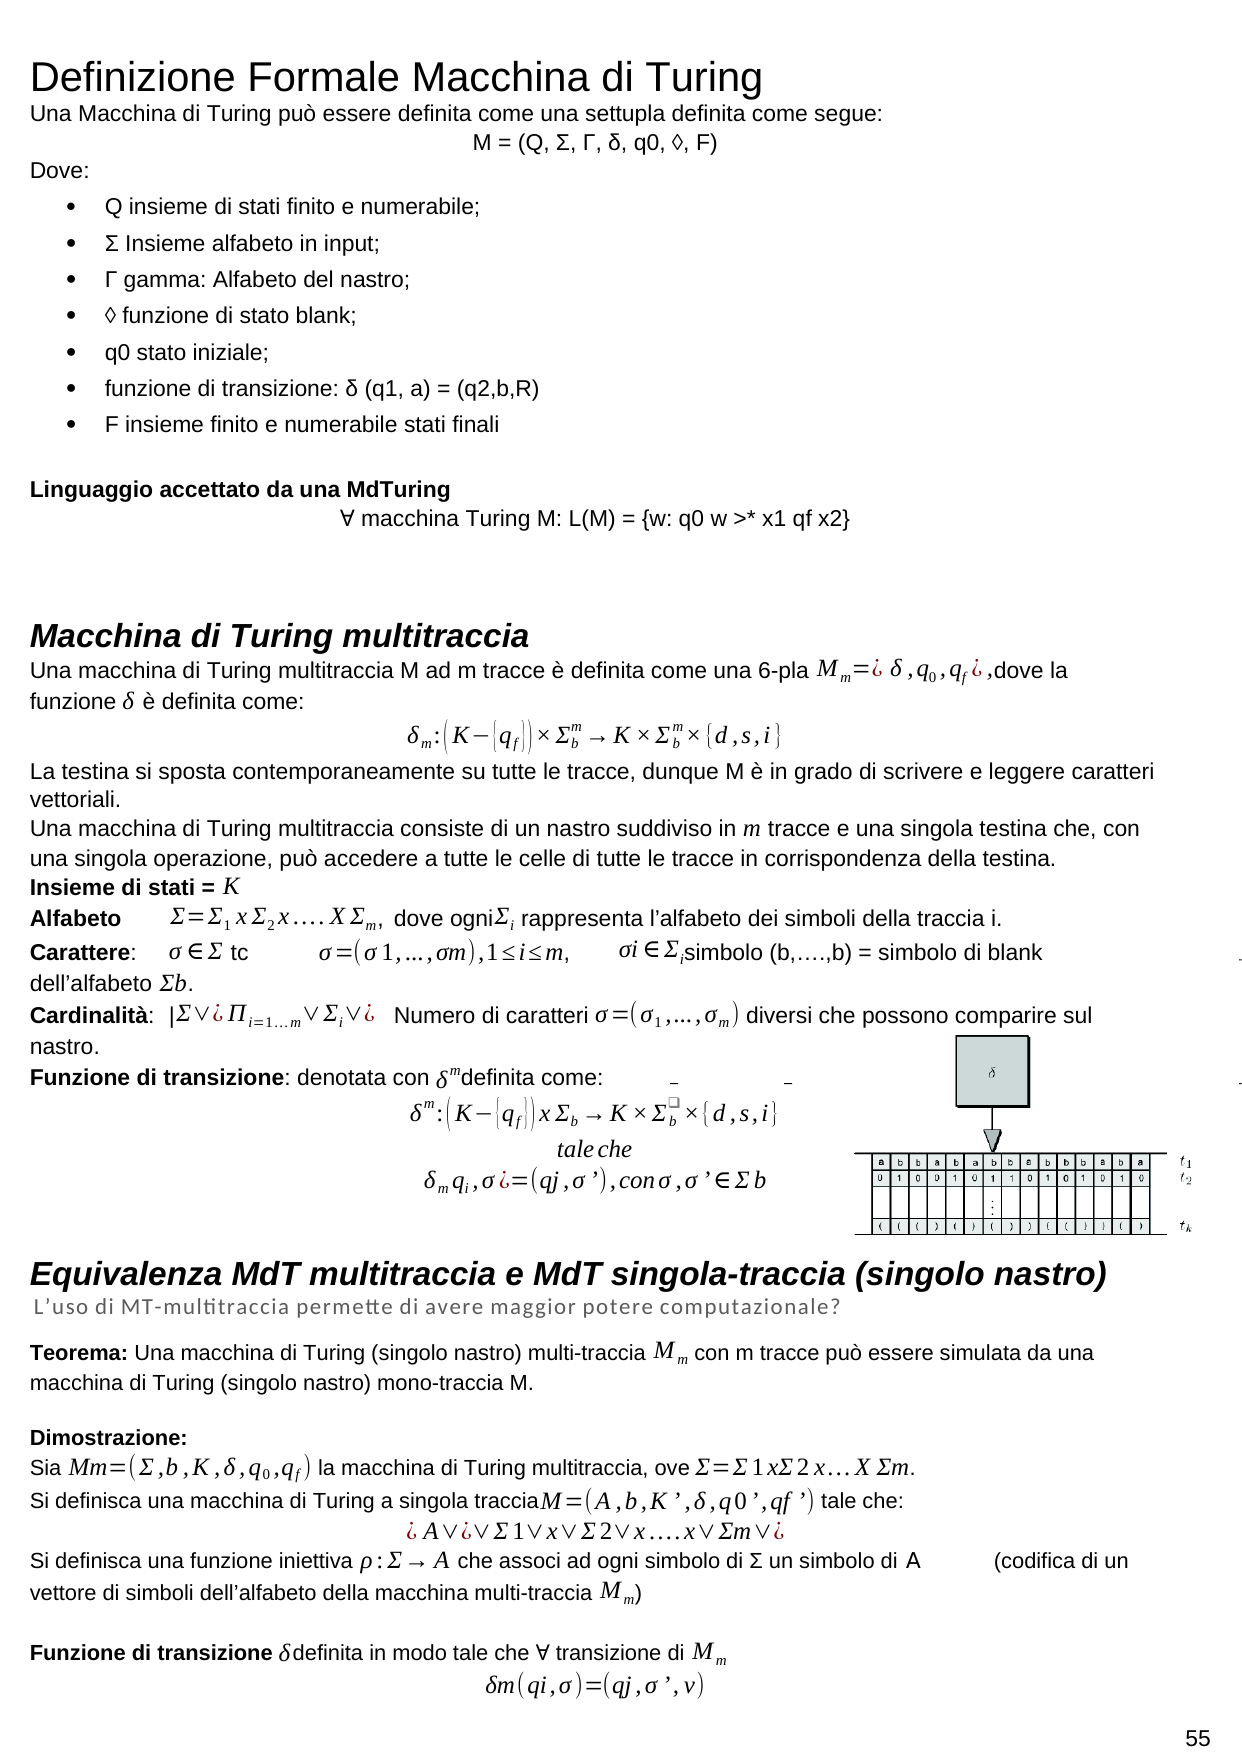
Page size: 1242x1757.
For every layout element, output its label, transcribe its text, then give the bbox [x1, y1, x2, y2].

text Linguaggio accettato da una MdTuring [29, 476, 1161, 502]
text Una macchina di Turing multitraccia consiste di un nastro suddiviso in tracce e una singola testina che, con una singola operazione, può accedere a tutte le celle di tutte le tracce in corrispondenza della testina. [29, 815, 1161, 871]
text Teorema: Una macchina di Turing (singolo nastro) multi-traccia con m tracce può essere simulata da una macchina di Turing (singolo nastro) mono-traccia M. [29, 1337, 1161, 1395]
subtitle Definizione Formale Macchina di Turing [29, 52, 1225, 100]
text Funzione di transizione definita in modo tale che Ɐ transizione di [29, 1637, 1161, 1669]
list Γ gamma: Alfabeto del nastro; [67, 266, 1161, 292]
text Dove: [29, 157, 1161, 183]
list Q insieme di stati finito e numerabile; [67, 193, 1161, 219]
text La testina si sposta contemporaneamente su tutte le tracce, dunque M è in grado di scrivere e leggere caratteri vettoriali. [29, 758, 1161, 813]
subtitle L’uso di MT-multitraccia permette di avere maggior potere computazionale? [33, 1292, 1225, 1320]
text Una Macchina di Turing può essere definita come una settupla definita come segue: [29, 100, 1161, 126]
list F insieme finito e numerabile stati finali [67, 411, 1161, 438]
text Insieme di stati = [29, 873, 1161, 901]
text Cardinalità: | Numero di caratteri diversi che possono comparire sul nastro. [29, 999, 1161, 1059]
text Si definisca una macchina di Turing a singola traccia tale che: [29, 1486, 1161, 1516]
text Dimostrazione: [29, 1424, 1161, 1449]
text Una macchina di Turing multitraccia M ad m tracce è definita come una 6-pla dove la funzione è definita come: [29, 654, 1161, 715]
text Alfabeto , dove ogni rappresenta l’alfabeto dei simboli della traccia i. [29, 903, 1161, 934]
list ◊ funzione di stato blank; [67, 302, 1161, 329]
text Funzione di transizione: denotata con definita come: [29, 1062, 854, 1093]
list funzione di transizione: δ (q1, a) = (q2,b,R) [67, 375, 1161, 401]
subtitle Equivalenza MdT multitraccia e MdT singola-traccia (singolo nastro) [29, 1253, 1225, 1292]
list Σ Insieme alfabeto in input; [67, 229, 1161, 256]
text Si definisca una funzione iniettiva che associ ad ogni simbolo di Σ un simbolo di 𝖠 (codifica di un vettore di simboli dell’alfabeto della macchina multi-traccia ) [29, 1547, 1161, 1608]
text Ɐ macchina Turing M: L(M) = {w: q0 w >* x1 qf x2} [29, 504, 1161, 531]
list q0 stato iniziale; [67, 339, 1161, 365]
subtitle Macchina di Turing multitraccia [29, 616, 1225, 654]
picture [854, 1035, 1192, 1235]
text Sia la macchina di Turing multitraccia, ove . [29, 1452, 1161, 1483]
text Carattere: tc , simbolo (b,….,b) = simbolo di blank dell’alfabeto . [29, 936, 1161, 997]
text M = (Q, Σ, Γ, δ, q0, ◊, F) [29, 128, 1161, 155]
